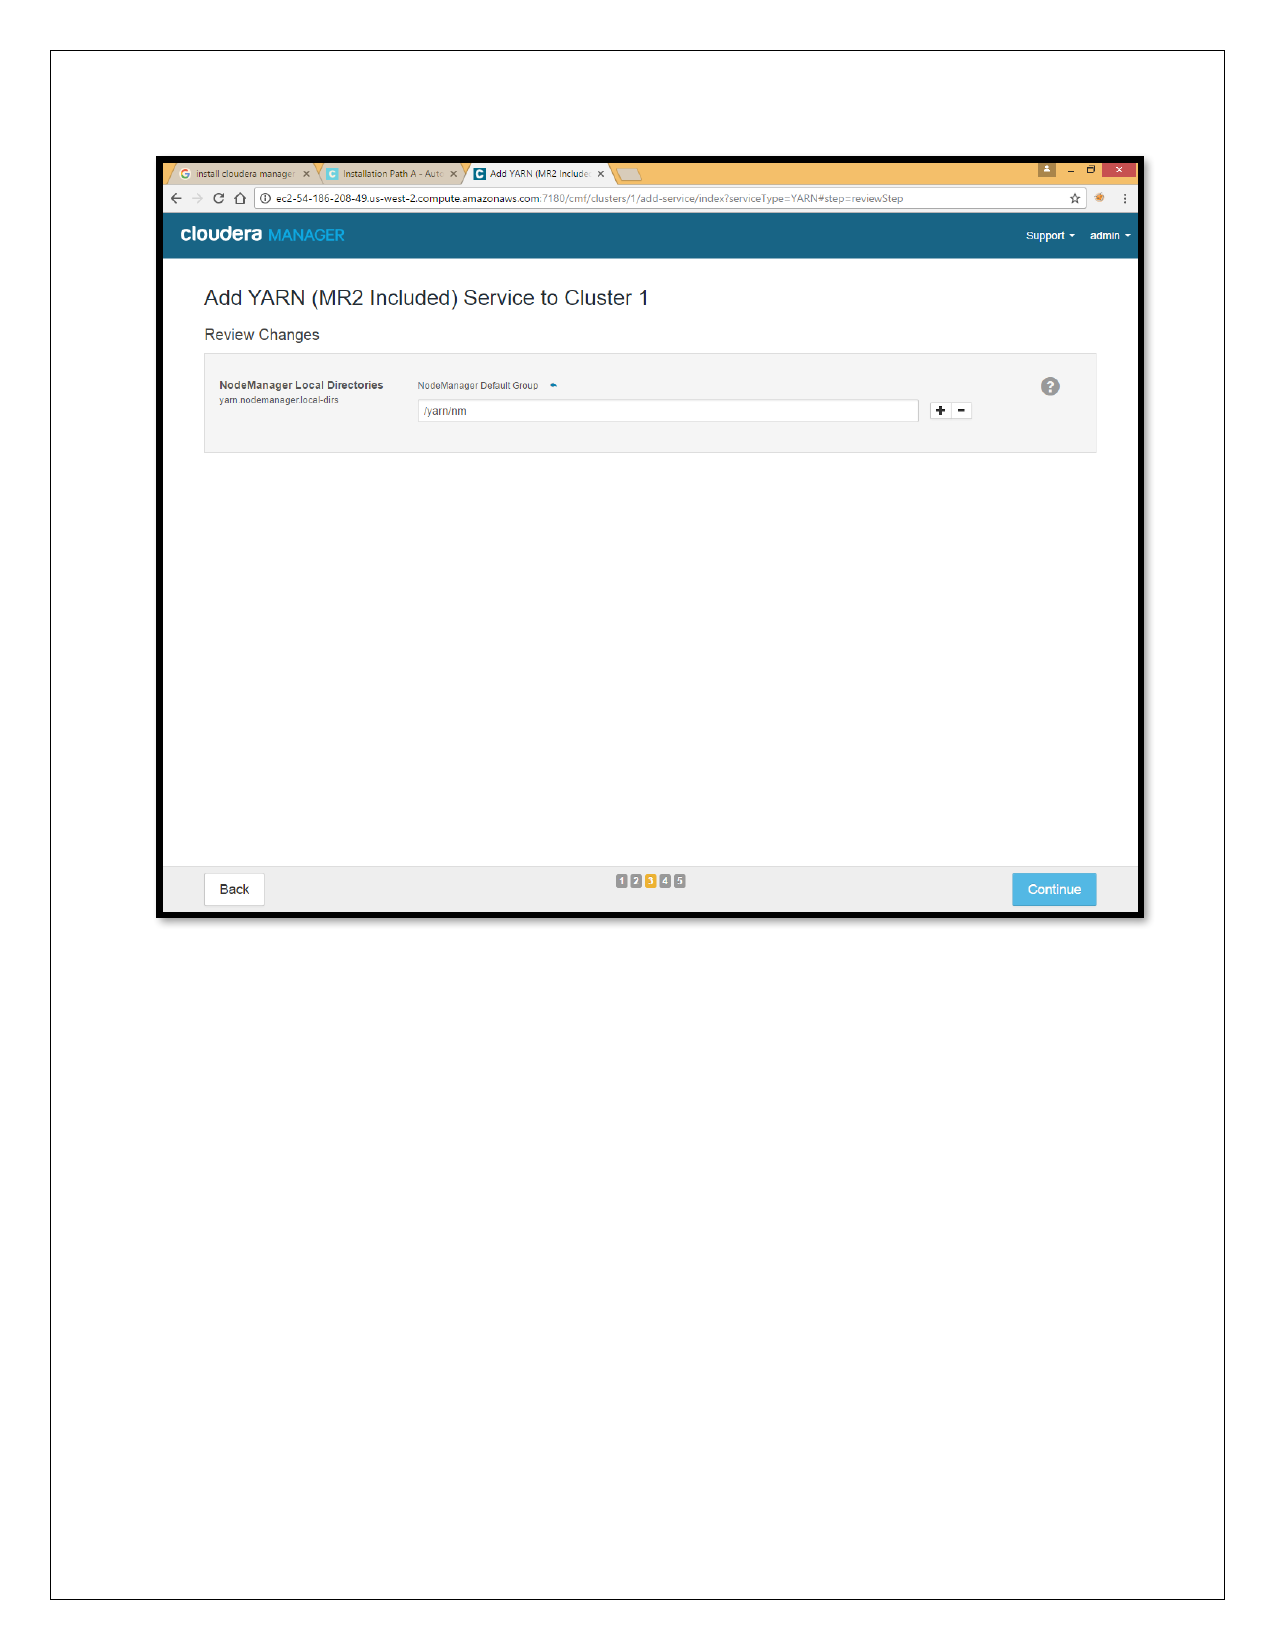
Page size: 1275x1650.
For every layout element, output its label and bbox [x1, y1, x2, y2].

picture [163, 163, 1138, 912]
